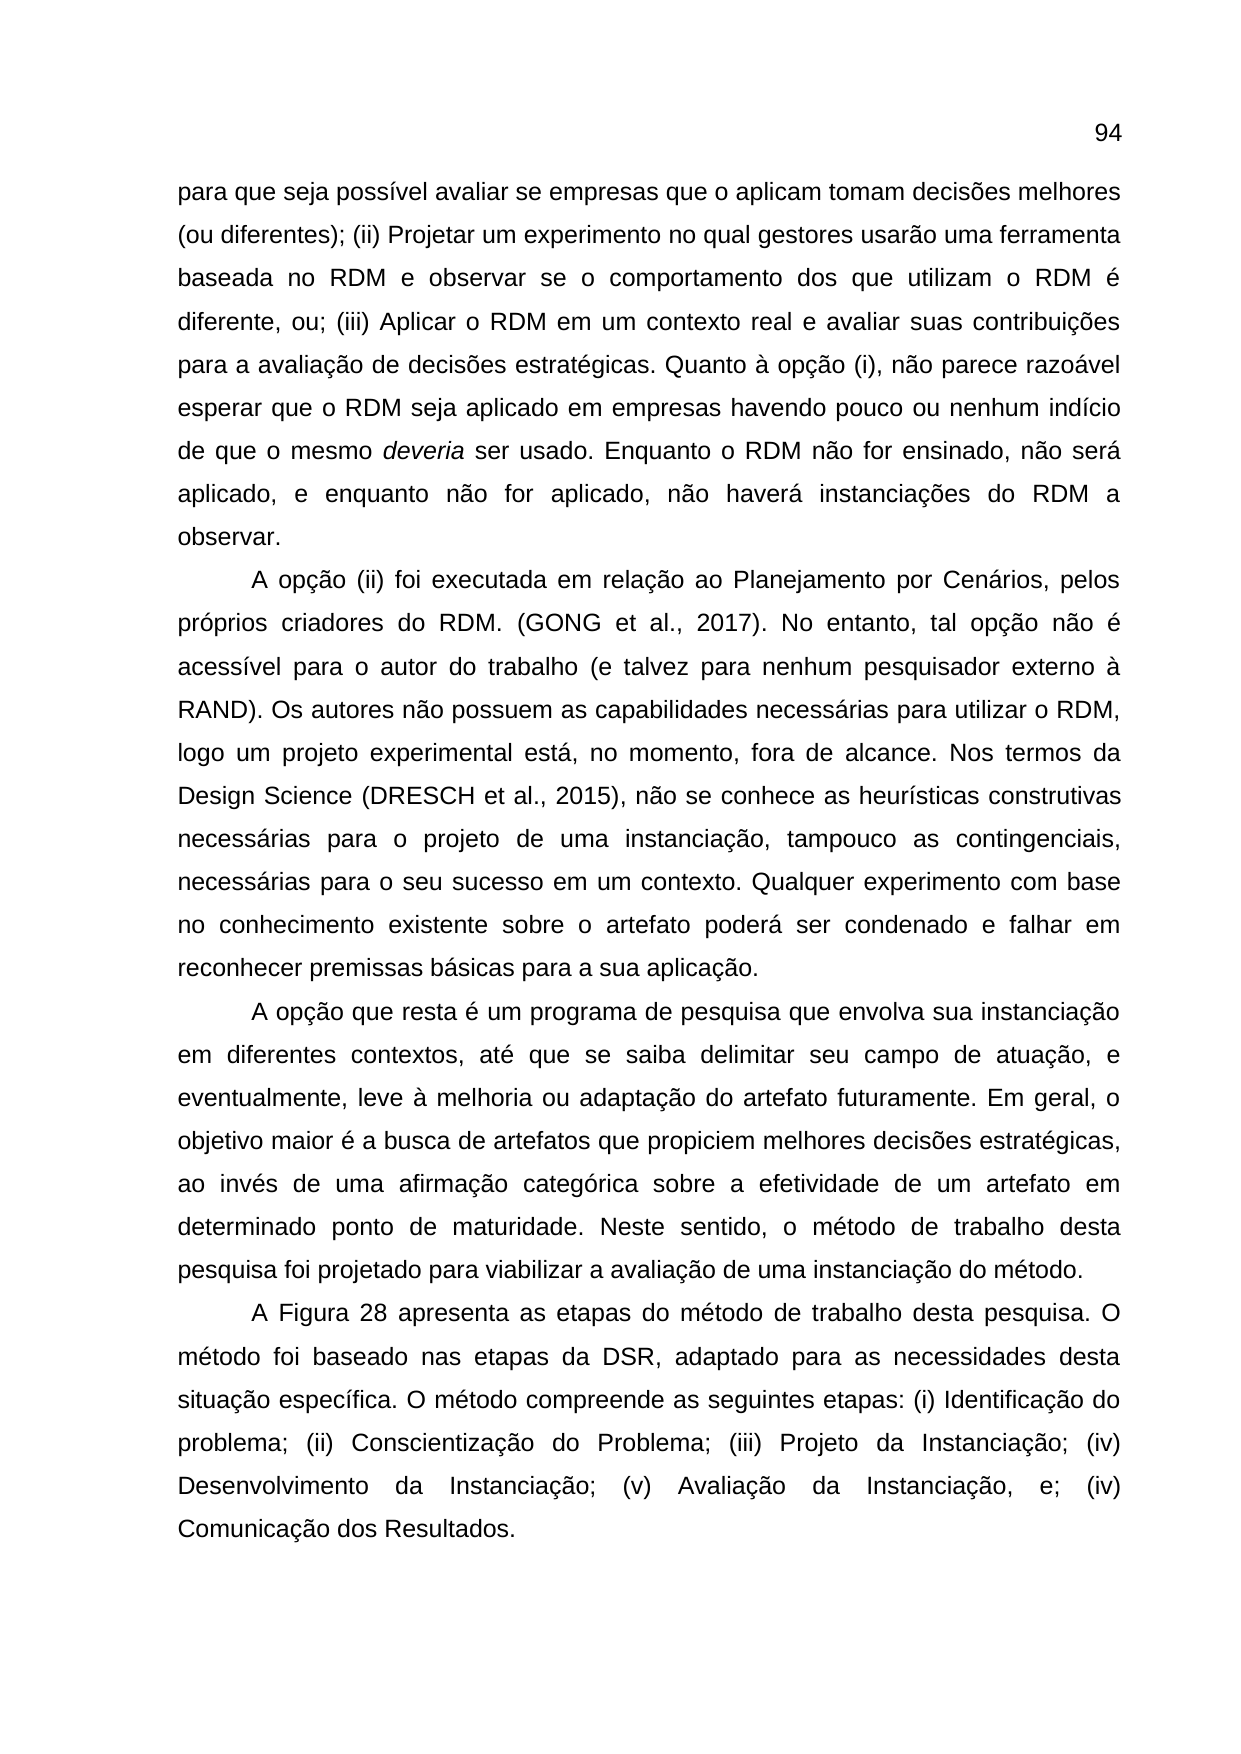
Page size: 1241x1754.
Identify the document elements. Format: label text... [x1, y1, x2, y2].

text A opção que resta é um programa de pesquisa que envolva sua instanciação em diferentes contextos, até que se saiba delimitar seu campo de atuação, e eventualmente, leve à melhoria ou adaptação do artefato futuramente. Em geral, o objetivo maior é a busca de artefatos que propiciem melhores decisões estratégicas, ao invés de uma afirmação categórica sobre a efetividade de um artefato em determinado ponto de maturidade. Neste sentido, o método de trabalho desta pesquisa foi projetado para viabilizar a avaliação de uma instanciação do método. [177, 997, 1122, 1284]
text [177, 177, 1122, 551]
text A Figura 28 apresenta as etapas do método de trabalho desta pesquisa. O método foi baseado nas etapas da DSR, adaptado para as necessidades desta situação específica. O método compreende as seguintes etapas: (i) Identificação do problema; (ii) Conscientização do Problema; (iii) Projeto da Instanciação; (iv) Desenvolvimento da Instanciação; (v) Avaliação da Instanciação, e; (iv) Comunicação dos Resultados. [177, 1298, 1122, 1543]
text A opção (ii) foi executada em relação ao Planejamento por Cenários, pelos próprios criadores do RDM. (GONG et al., 2017). No entanto, tal opção não é acessível para o autor do trabalho (e talvez para nenhum pesquisador externo à RAND). Os autores não possuem as capabilidades necessárias para utilizar o RDM, logo um projeto experimental está, no momento, fora de alcance. Nos termos da Design Science (DRESCH et al., 2015), não se conhece as heurísticas construtivas necessárias para o projeto de uma instanciação, tampouco as contingenciais, necessárias para o seu sucesso em um contexto. Qualquer experimento com base no conhecimento existente sobre o artefato poderá ser condenado e falhar em reconhecer premissas básicas para a sua aplicação. [177, 565, 1122, 982]
